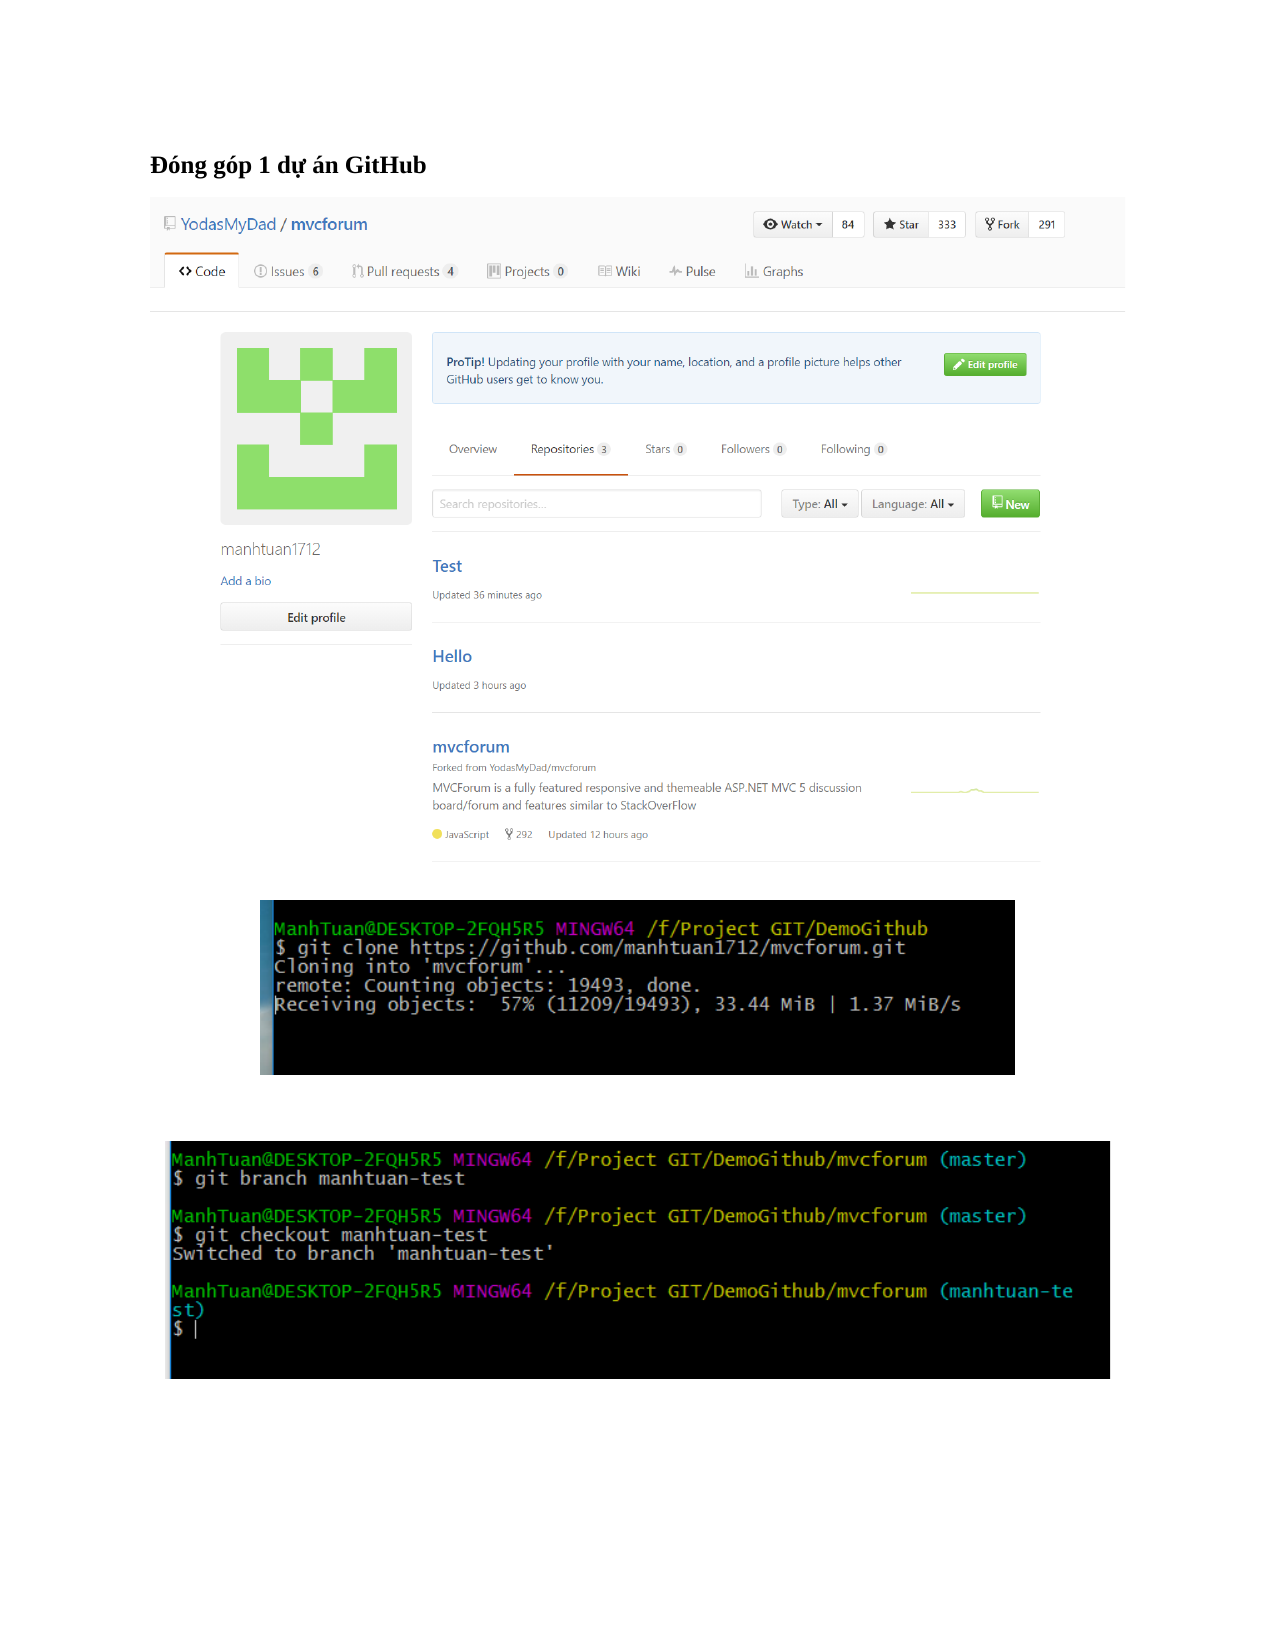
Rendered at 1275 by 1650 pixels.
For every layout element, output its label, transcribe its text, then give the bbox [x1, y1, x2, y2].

picture [260, 900, 1015, 1075]
picture [150, 311, 1125, 882]
picture [165, 1141, 1111, 1379]
picture [150, 197, 1125, 310]
text Đóng góp 1 dự án GitHub [150, 150, 1125, 179]
